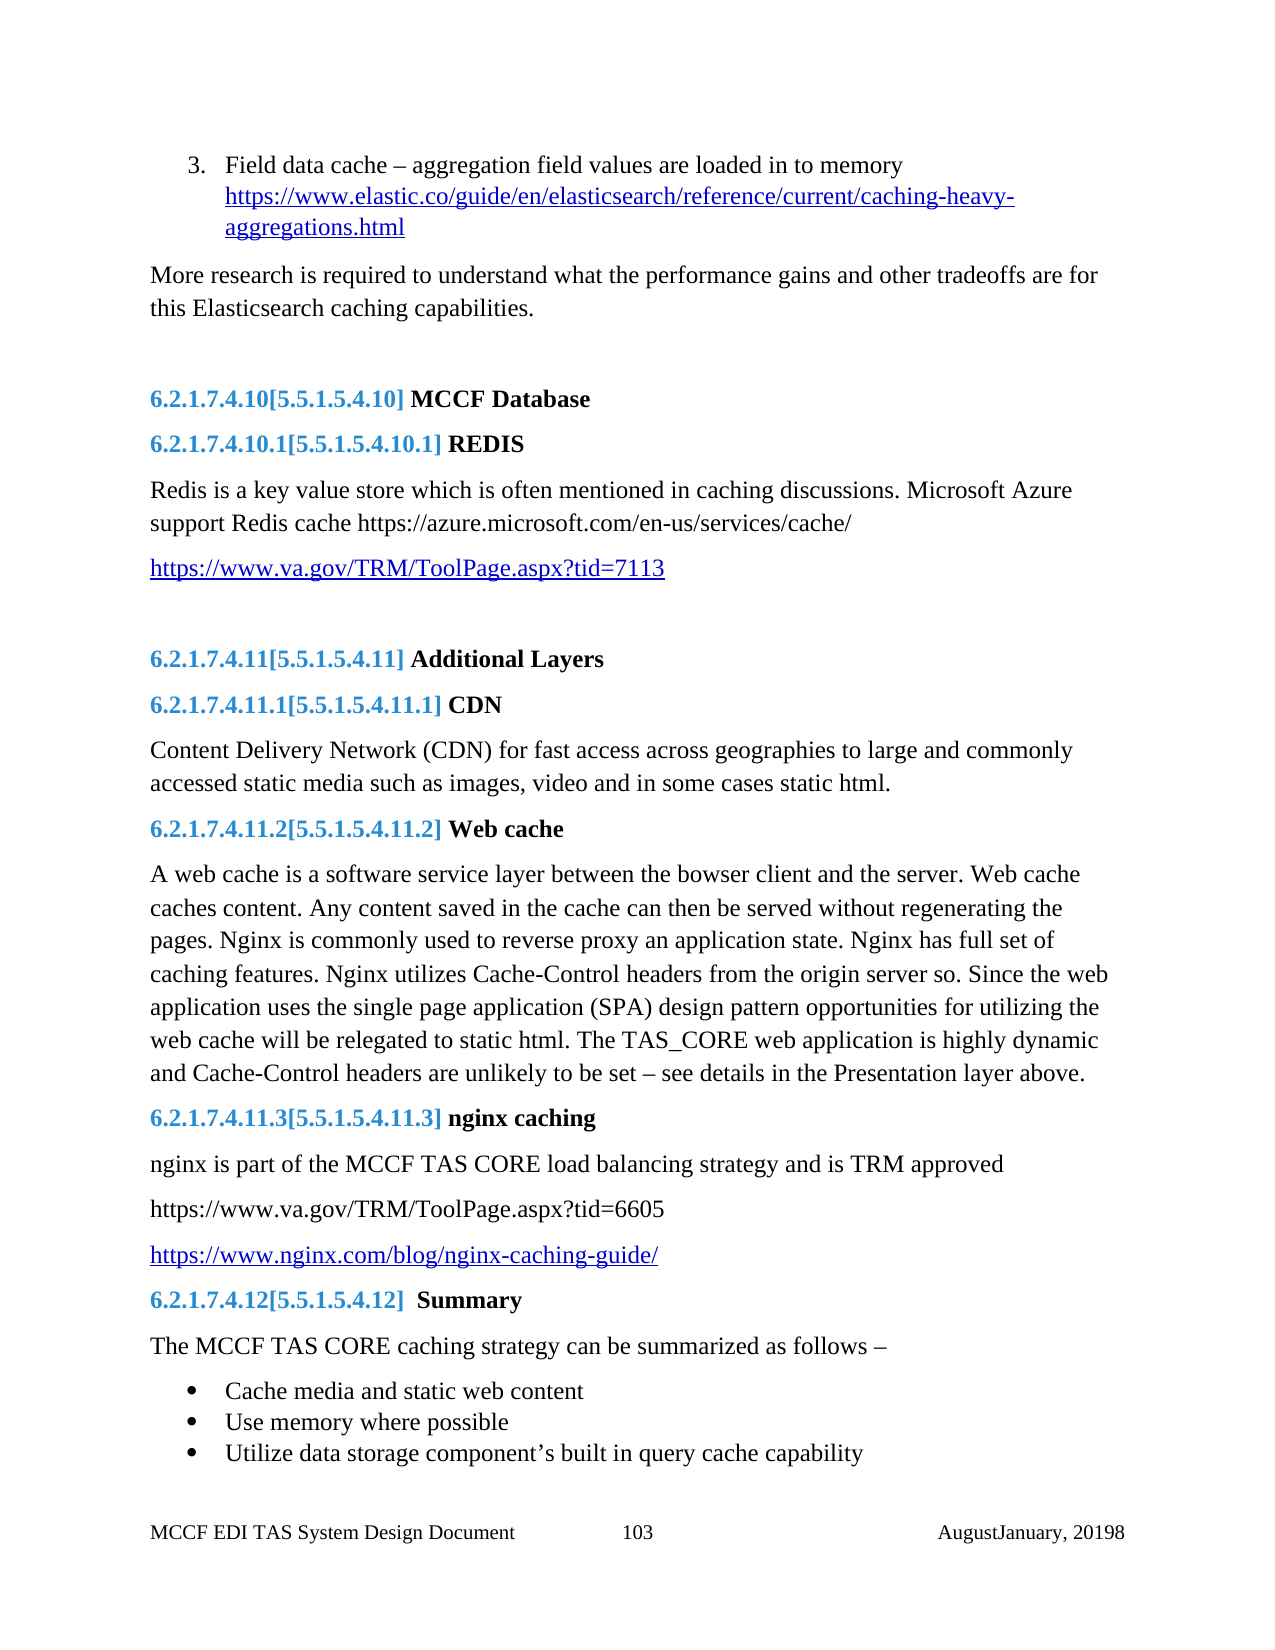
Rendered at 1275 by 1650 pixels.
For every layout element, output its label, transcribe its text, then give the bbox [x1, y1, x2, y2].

list Use memory where possible [187, 1407, 1125, 1436]
text Redis is a key value store which is often mentioned in caching discussions. Microsoft Azure support Redis cache https://azure.microsoft.com/en-us/services/cache/ [150, 475, 1125, 537]
text https://www.va.gov/TRM/ToolPage.aspx?tid=7113 [150, 553, 1125, 582]
subtitle Web cache [150, 814, 1125, 843]
subtitle Summary [150, 1285, 1125, 1314]
text The MCCF TAS CORE caching strategy can be summarized as follows – [150, 1331, 1125, 1359]
text https://www.va.gov/TRM/ToolPage.aspx?tid=6605 [150, 1194, 1125, 1223]
text https://www.nginx.com/blog/nginx-caching-guide/ [150, 1240, 1125, 1268]
subtitle nginx caching [150, 1103, 1125, 1132]
text A web cache is a software service layer between the bowser client and the server. Web cache caches content. Any content saved in the cache can then be served without regenerating the pages. Nginx is commonly used to reverse proxy an application state. Nginx has full set of caching features. Nginx utilizes Cache-Control headers from the origin server so. Since the web application uses the single page application (SPA) design pattern opportunities for utilizing the web cache will be relegated to static html. The TAS_CORE web application is highly dynamic and Cache-Control headers are unlikely to be set – see details in the Presentation layer above. [150, 859, 1125, 1086]
subtitle MCCF Database [150, 384, 1125, 413]
list Cache media and static web content [187, 1376, 1125, 1405]
text Content Delivery Network (CDN) for fast access across geographies to large and commonly accessed static media such as images, video and in some cases static html. [150, 736, 1125, 797]
subtitle REDIS [150, 429, 1125, 458]
list Utilize data storage component’s built in query cache capability [187, 1438, 1125, 1467]
subtitle CDN [150, 690, 1125, 719]
subtitle Additional Layers [150, 644, 1125, 673]
list Field data cache – aggregation field values are loaded in to memory https://www.elastic.co/guide/en/elasticsearch/reference/current/caching-heavy-aggregations.html [187, 150, 1125, 241]
text More research is required to understand what the performance gains and other tradeoffs are for this Elasticsearch caching capabilities. [150, 260, 1125, 322]
text nginx is part of the MCCF TAS CORE load balancing strategy and is TRM approved [150, 1149, 1125, 1177]
